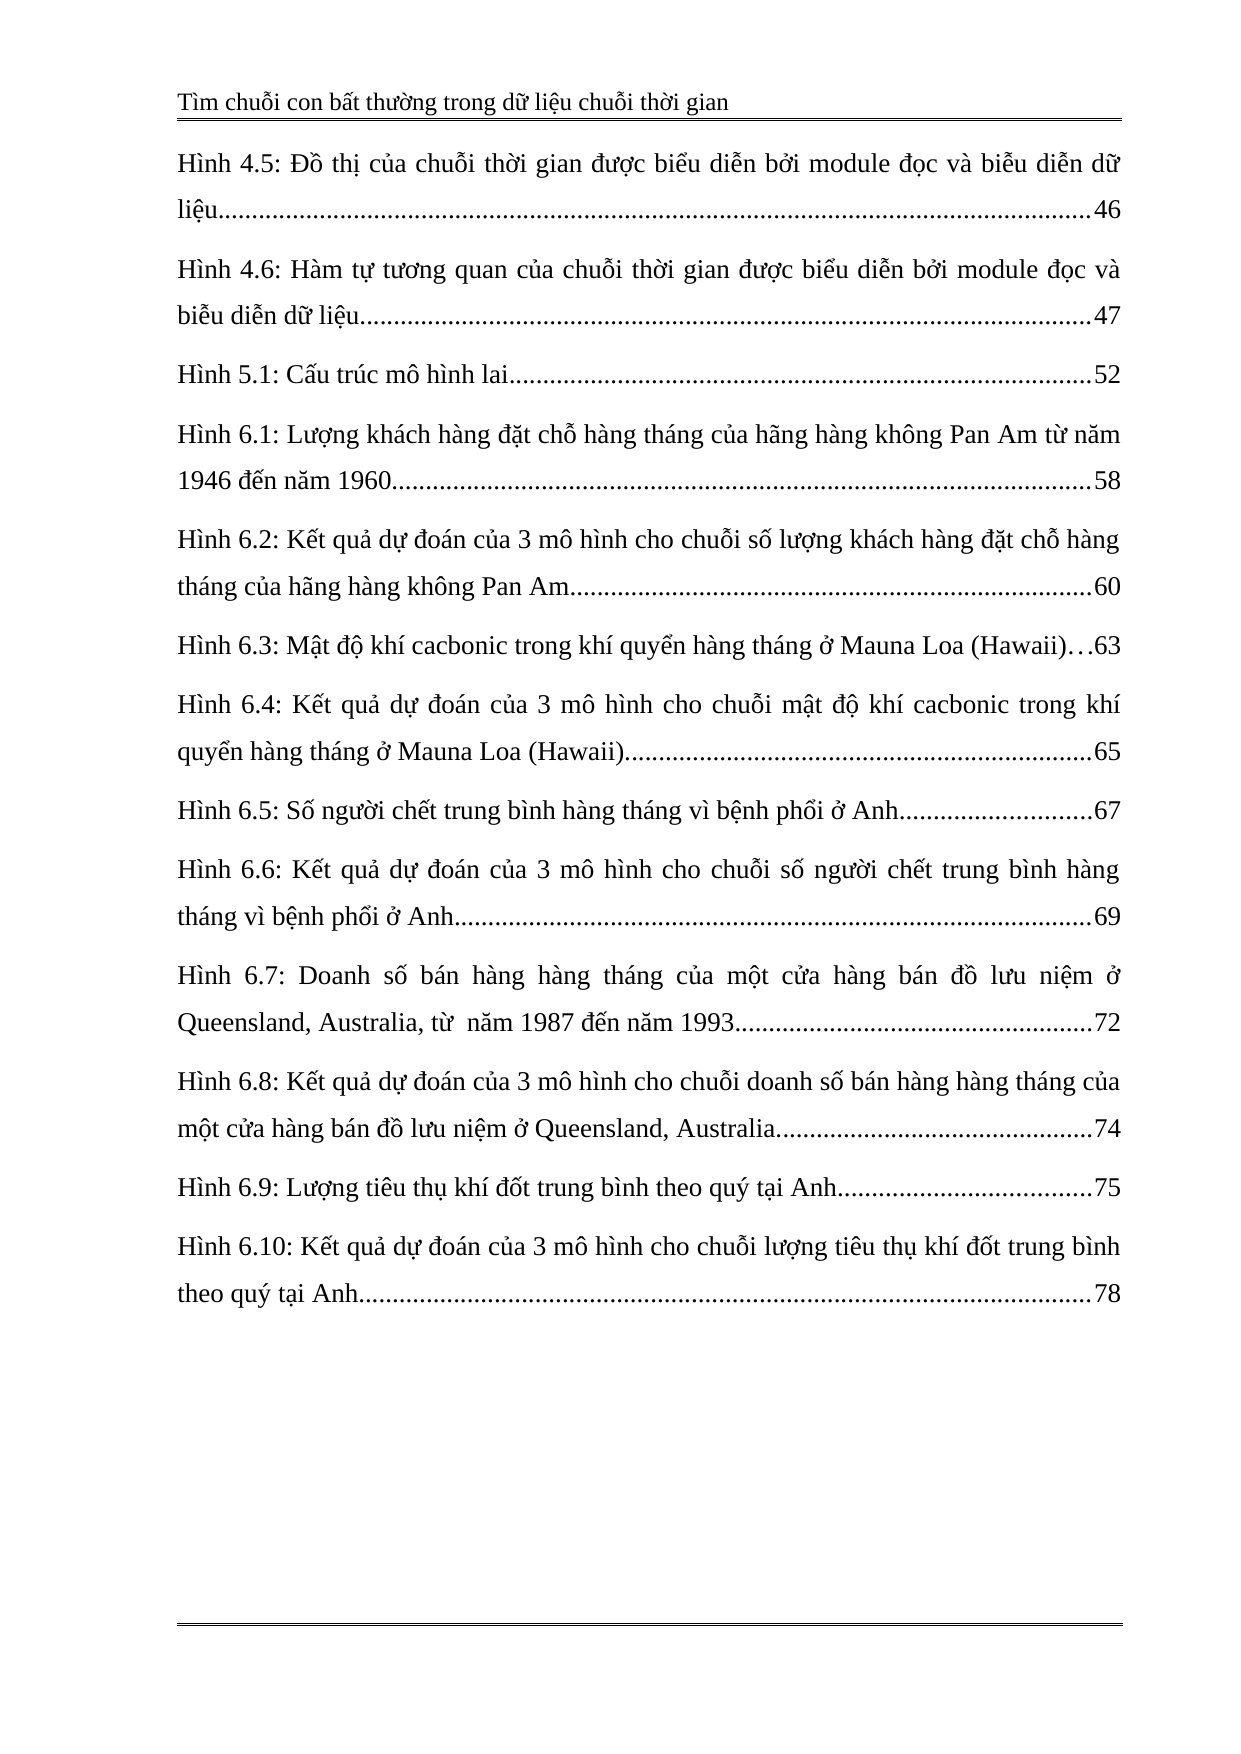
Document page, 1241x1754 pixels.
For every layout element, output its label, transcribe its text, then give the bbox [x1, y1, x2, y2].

text Hình 5.1: Cấu trúc mô hình lai 52 [177, 359, 1122, 390]
text Hình 6.2: Kết quả dự đoán của 3 mô hình cho chuỗi số lượng khách hàng đặt chỗ hàng tháng của hãng hàng không Pan Am. 60 [177, 524, 1122, 601]
text Hình 6.8: Kết quả dự đoán của 3 mô hình cho chuỗi doanh số bán hàng hàng tháng của một cửa hàng bán đồ lưu niệm ở Queensland, Australia. 74 [177, 1065, 1122, 1143]
text Hình 4.6: Hàm tự tương quan của chuỗi thời gian được biểu diễn bởi module đọc và biễu diễn dữ liệu. 47 [177, 253, 1122, 331]
text Hình 6.7: Doanh số bán hàng hàng tháng của một cửa hàng bán đồ lưu niệm ở Queensland, Australia, từ năm 1987 đến năm 1993 72 [177, 959, 1122, 1037]
text Hình 6.9: Lượng tiêu thụ khí đốt trung bình theo quý tại Anh 75 [177, 1171, 1122, 1202]
text Hình 6.6: Kết quả dự đoán của 3 mô hình cho chuỗi số người chết trung bình hàng tháng vì bệnh phổi ở Anh. 69 [177, 854, 1122, 931]
text Hình 6.4: Kết quả dự đoán của 3 mô hình cho chuỗi mật độ khí cacbonic trong khí quyển hàng tháng ở Mauna Loa (Hawaii). 65 [177, 689, 1122, 766]
text Hình 6.1: Lượng khách hàng đặt chỗ hàng tháng của hãng hàng không Pan Am từ năm 1946 đến năm 1960 58 [177, 418, 1122, 496]
text Hình 6.10: Kết quả dự đoán của 3 mô hình cho chuỗi lượng tiêu thụ khí đốt trung bình theo quý tại Anh. 78 [177, 1230, 1122, 1308]
text Hình 4.5: Đồ thị của chuỗi thời gian được biểu diễn bởi module đọc và biễu diễn dữ liệu. 46 [177, 147, 1122, 225]
text Hình 6.3: Mật độ khí cacbonic trong khí quyển hàng tháng ở Mauna Loa (Hawaii) 63 [177, 629, 1122, 661]
text Hình 6.5: Số người chết trung bình hàng tháng vì bệnh phổi ở Anh 67 [177, 794, 1122, 826]
